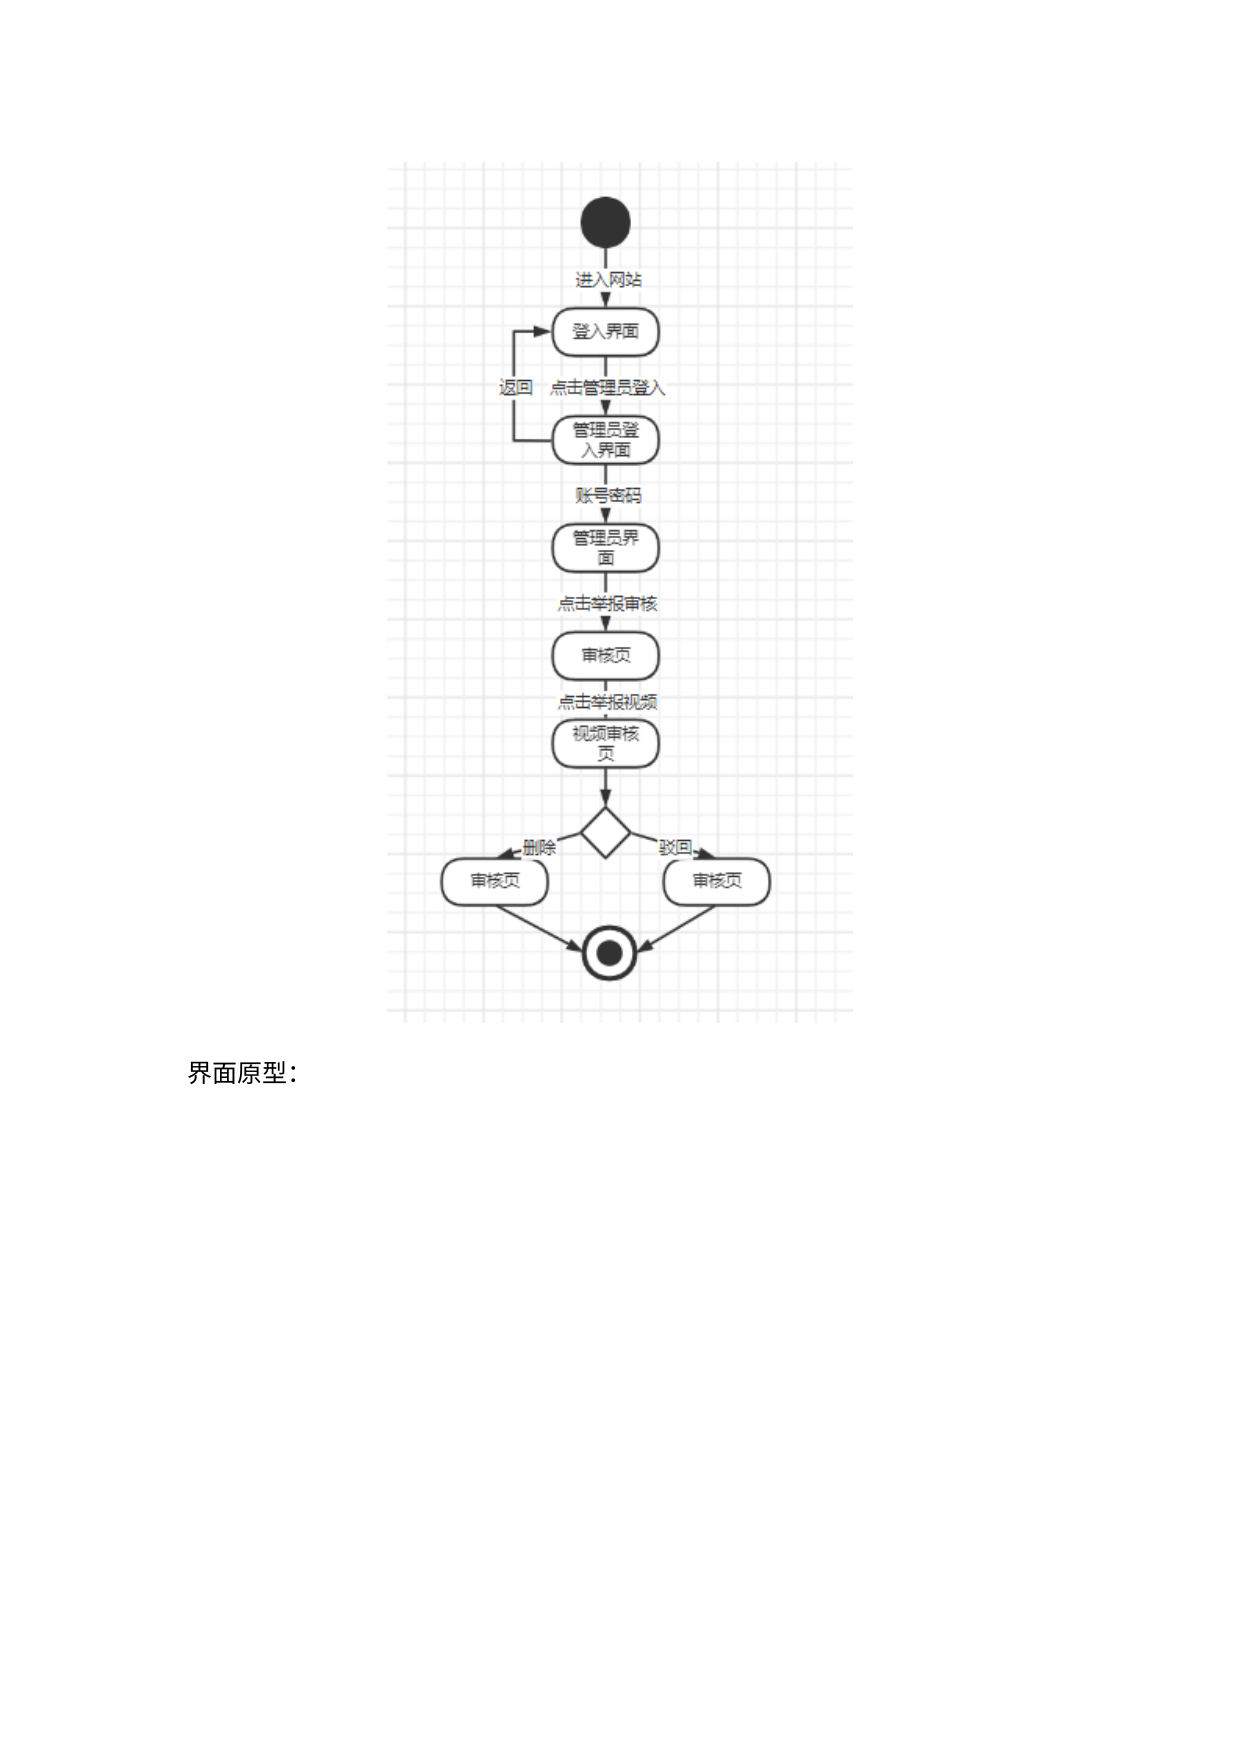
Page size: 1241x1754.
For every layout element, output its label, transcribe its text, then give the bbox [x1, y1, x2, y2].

picture [387, 162, 853, 1023]
text 界面原型： [187, 1039, 1053, 1104]
